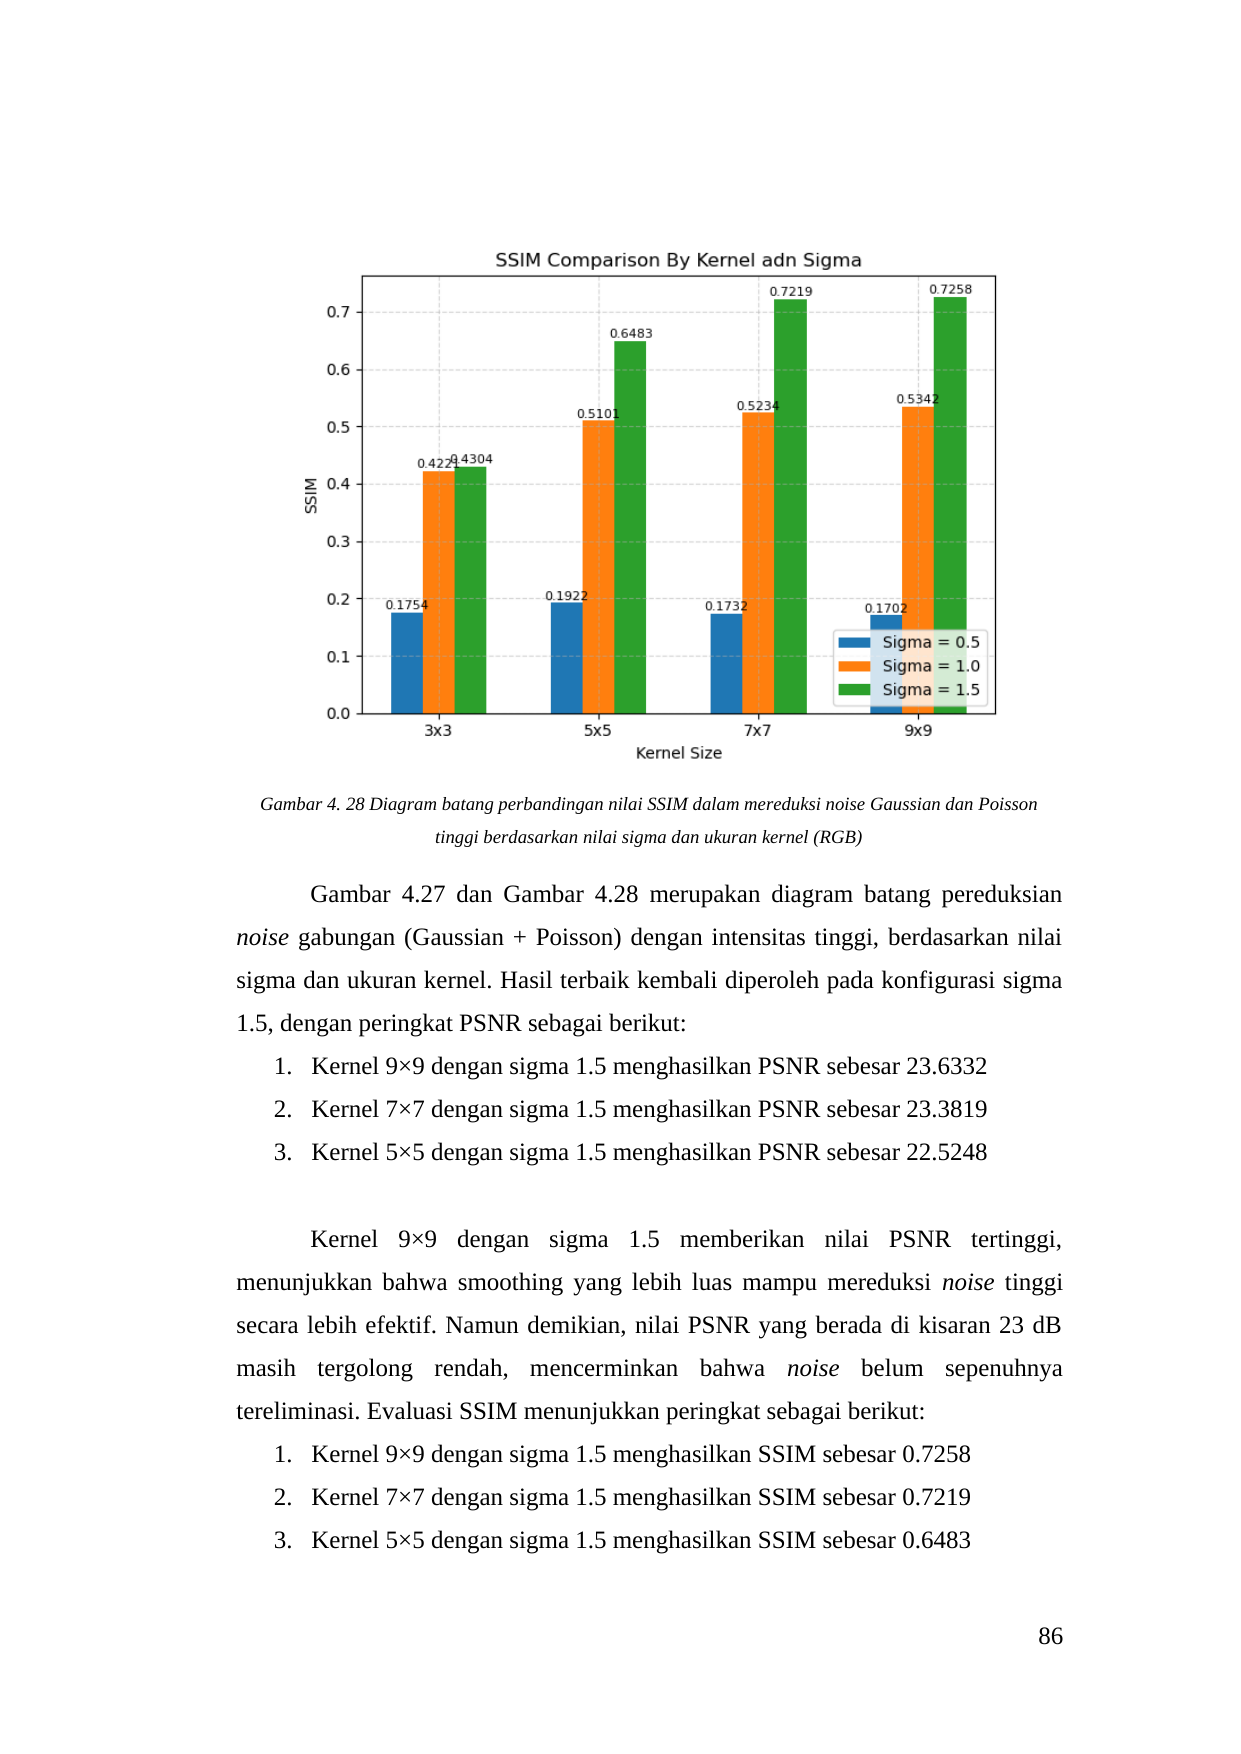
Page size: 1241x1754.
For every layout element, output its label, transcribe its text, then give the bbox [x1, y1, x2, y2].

list Kernel 9×9 dengan sigma 1.5 menghasilkan SSIM sebesar 0.7258 [274, 1439, 1063, 1468]
list Kernel 7×7 dengan sigma 1.5 menghasilkan PSNR sebesar 23.3819 [274, 1094, 1063, 1123]
text Kernel 9×9 dengan sigma 1.5 memberikan nilai PSNR tertinggi, menunjukkan bahwa smoothing yang lebih luas mampu mereduksi noise tinggi secara lebih efektif. Namun demikian, nilai PSNR yang berada di kisaran 23 dB masih tergolong rendah, mencerminkan bahwa noise belum sepenuhnya tereliminasi. Evaluasi SSIM menunjukkan peringkat sebagai berikut: [236, 1224, 1063, 1425]
list Kernel 5×5 dengan sigma 1.5 menghasilkan SSIM sebesar 0.6483 [274, 1526, 1063, 1554]
list Kernel 9×9 dengan sigma 1.5 menghasilkan PSNR sebesar 23.6332 [274, 1051, 1063, 1080]
text Gambar 4. 28 Diagram batang perbandingan nilai SSIM dalam mereduksi noise Gaussian dan Poisson tinggi berdasarkan nilai sigma dan ukuran kernel (RGB) [236, 793, 1063, 847]
text Gambar 4.27 dan Gambar 4.28 merupakan diagram batang pereduksian noise gabungan (Gaussian + Poisson) dengan intensitas tinggi, berdasarkan nilai sigma dan ukuran kernel. Hasil terbaik kembali diperoleh pada konfigurasi sigma 1.5, dengan peringkat PSNR sebagai berikut: [236, 879, 1063, 1037]
picture [287, 236, 1012, 779]
list Kernel 5×5 dengan sigma 1.5 menghasilkan PSNR sebesar 22.5248 [274, 1137, 1063, 1166]
list Kernel 7×7 dengan sigma 1.5 menghasilkan SSIM sebesar 0.7219 [274, 1482, 1063, 1511]
